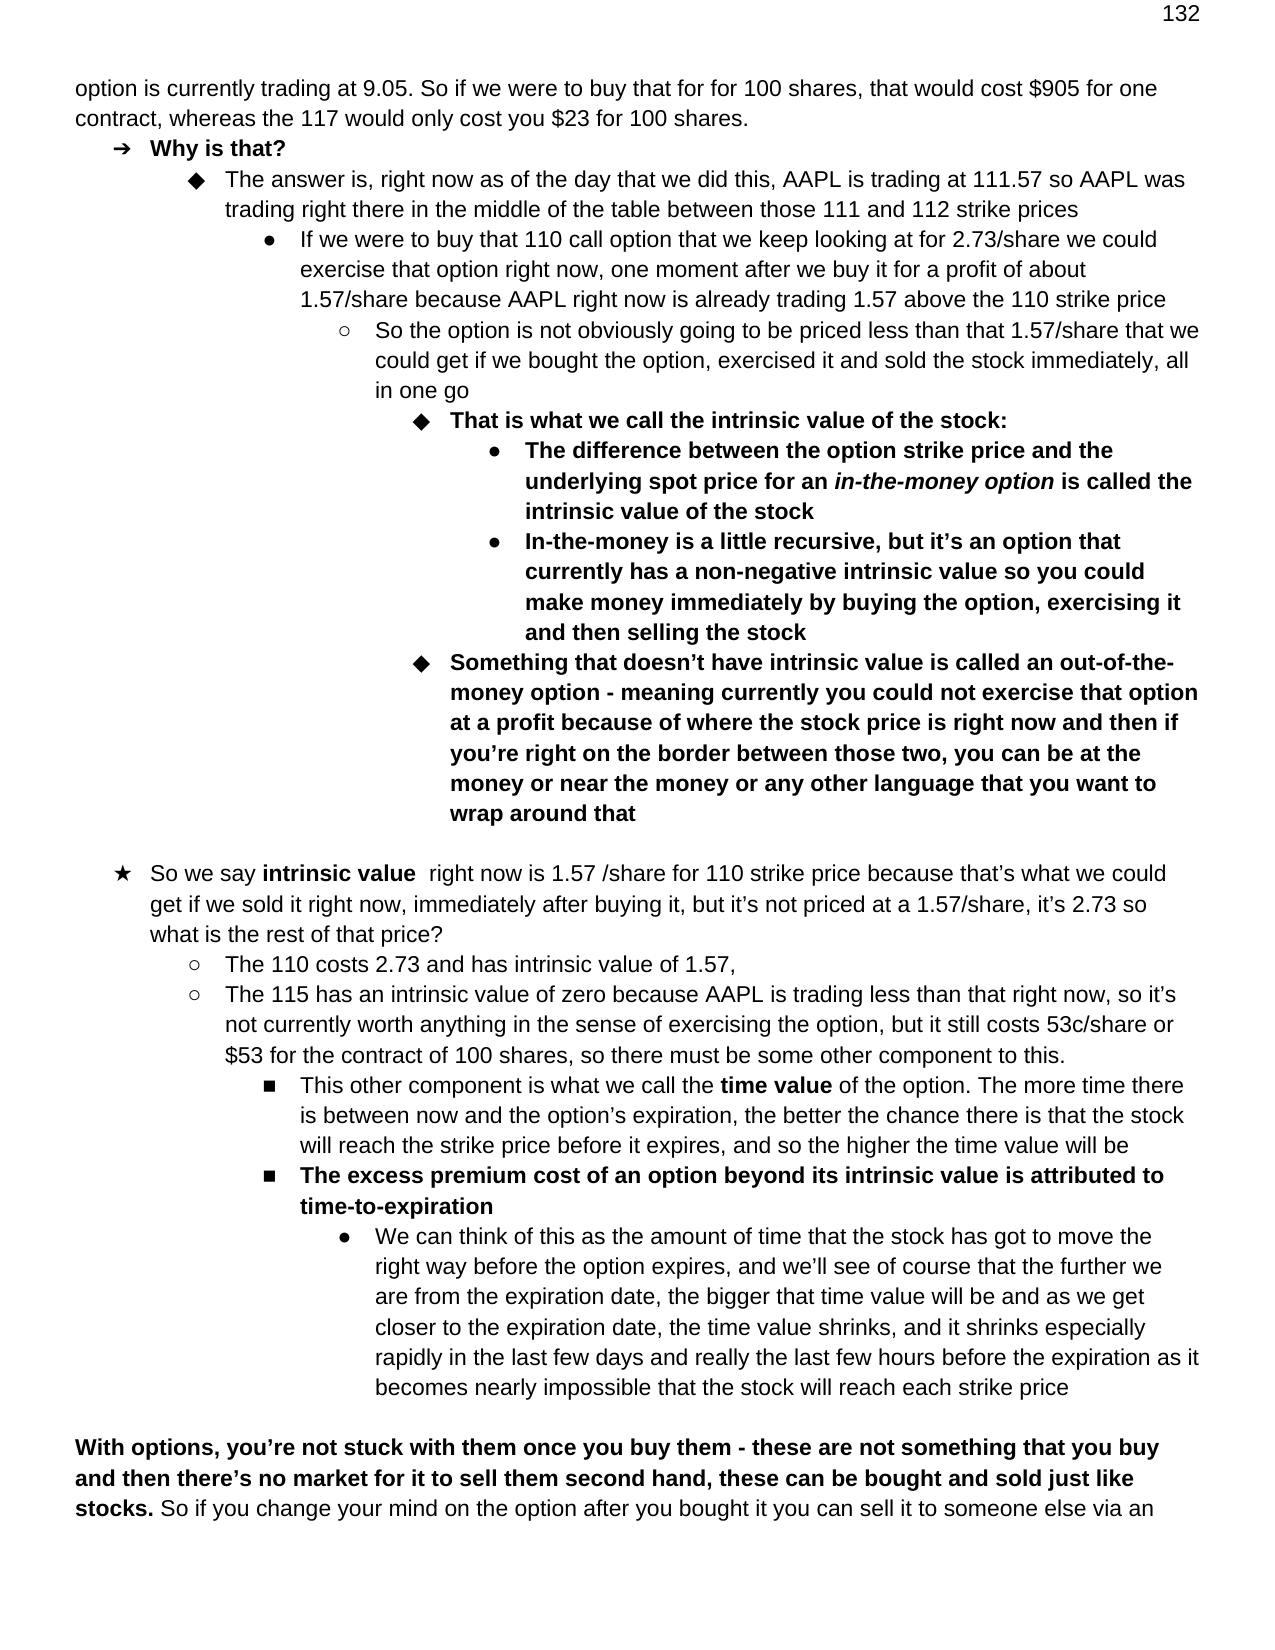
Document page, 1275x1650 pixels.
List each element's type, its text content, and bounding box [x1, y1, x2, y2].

list Why is that? [112, 135, 1200, 162]
list So the option is not obviously going to be priced less than that 1.57/share that we could get if we bought the option, exercised it and sold the stock immediately, all in one go [337, 317, 1200, 403]
list In-the-money is a little recursive, but it’s an option that currently has a non-negative intrinsic value so you could make money immediately by buying the option, exercising it and then selling the stock [487, 528, 1200, 645]
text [75, 1434, 1200, 1521]
list Something that doesn’t have intrinsic value is called an out-of-the-money option - meaning currently you could not exercise that option at a profit because of where the stock price is right now and then if you’re right on the border between those two, you can be at the money or near the money or any other language that you want to wrap around that [412, 649, 1200, 826]
list The difference between the option strike price and the underlying spot price for an in-the-money option is called the intrinsic value of the stock [487, 437, 1200, 524]
list That is what we call the intrinsic value of the stock: [412, 407, 1200, 434]
list We can think of this as the amount of time that the stock has got to move the right way before the option expires, and we’ll see of course that the further we are from the expiration date, the bigger that time value will be and as we get closer to the expiration date, the time value shrinks, and it shrinks especially rapidly in the last few days and really the last few hours before the expiration as it becomes nearly impossible that the stock will reach each strike price [337, 1223, 1200, 1400]
list The answer is, right now as of the day that we did this, AAPL is trading at 111.57 so AAPL was trading right there in the middle of the table between those 111 and 112 strike prices [187, 166, 1200, 222]
list If we were to buy that 110 call option that we keep looking at for 2.73/share we could exercise that option right now, one moment after we buy it for a profit of about 1.57/share because AAPL right now is already trading 1.57 above the 110 strike price [262, 226, 1200, 313]
list So we say intrinsic value right now is 1.57 /share for 110 strike price because that’s what we could get if we sold it right now, immediately after buying it, but it’s not priced at a 1.57/share, it’s 2.73 so what is the rest of that price? [112, 860, 1200, 947]
list The 110 costs 2.73 and has intrinsic value of 1.57, [187, 951, 1200, 977]
list The excess premium cost of an option beyond its intrinsic value is attributed to time-to-expiration [262, 1162, 1200, 1219]
list This other component is what we call the time value of the option. The more time there is between now and the option’s expiration, the better the chance there is that the stock will reach the strike price before it expires, and so the higher the time value will be [262, 1072, 1200, 1159]
list The 115 has an intrinsic value of zero because AAPL is trading less than that right now, so it’s not currently worth anything in the sense of exercising the option, but it still costs 53c/share or $53 for the contract of 100 shares, so there must be some other component to this. [187, 981, 1200, 1068]
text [75, 75, 1200, 132]
